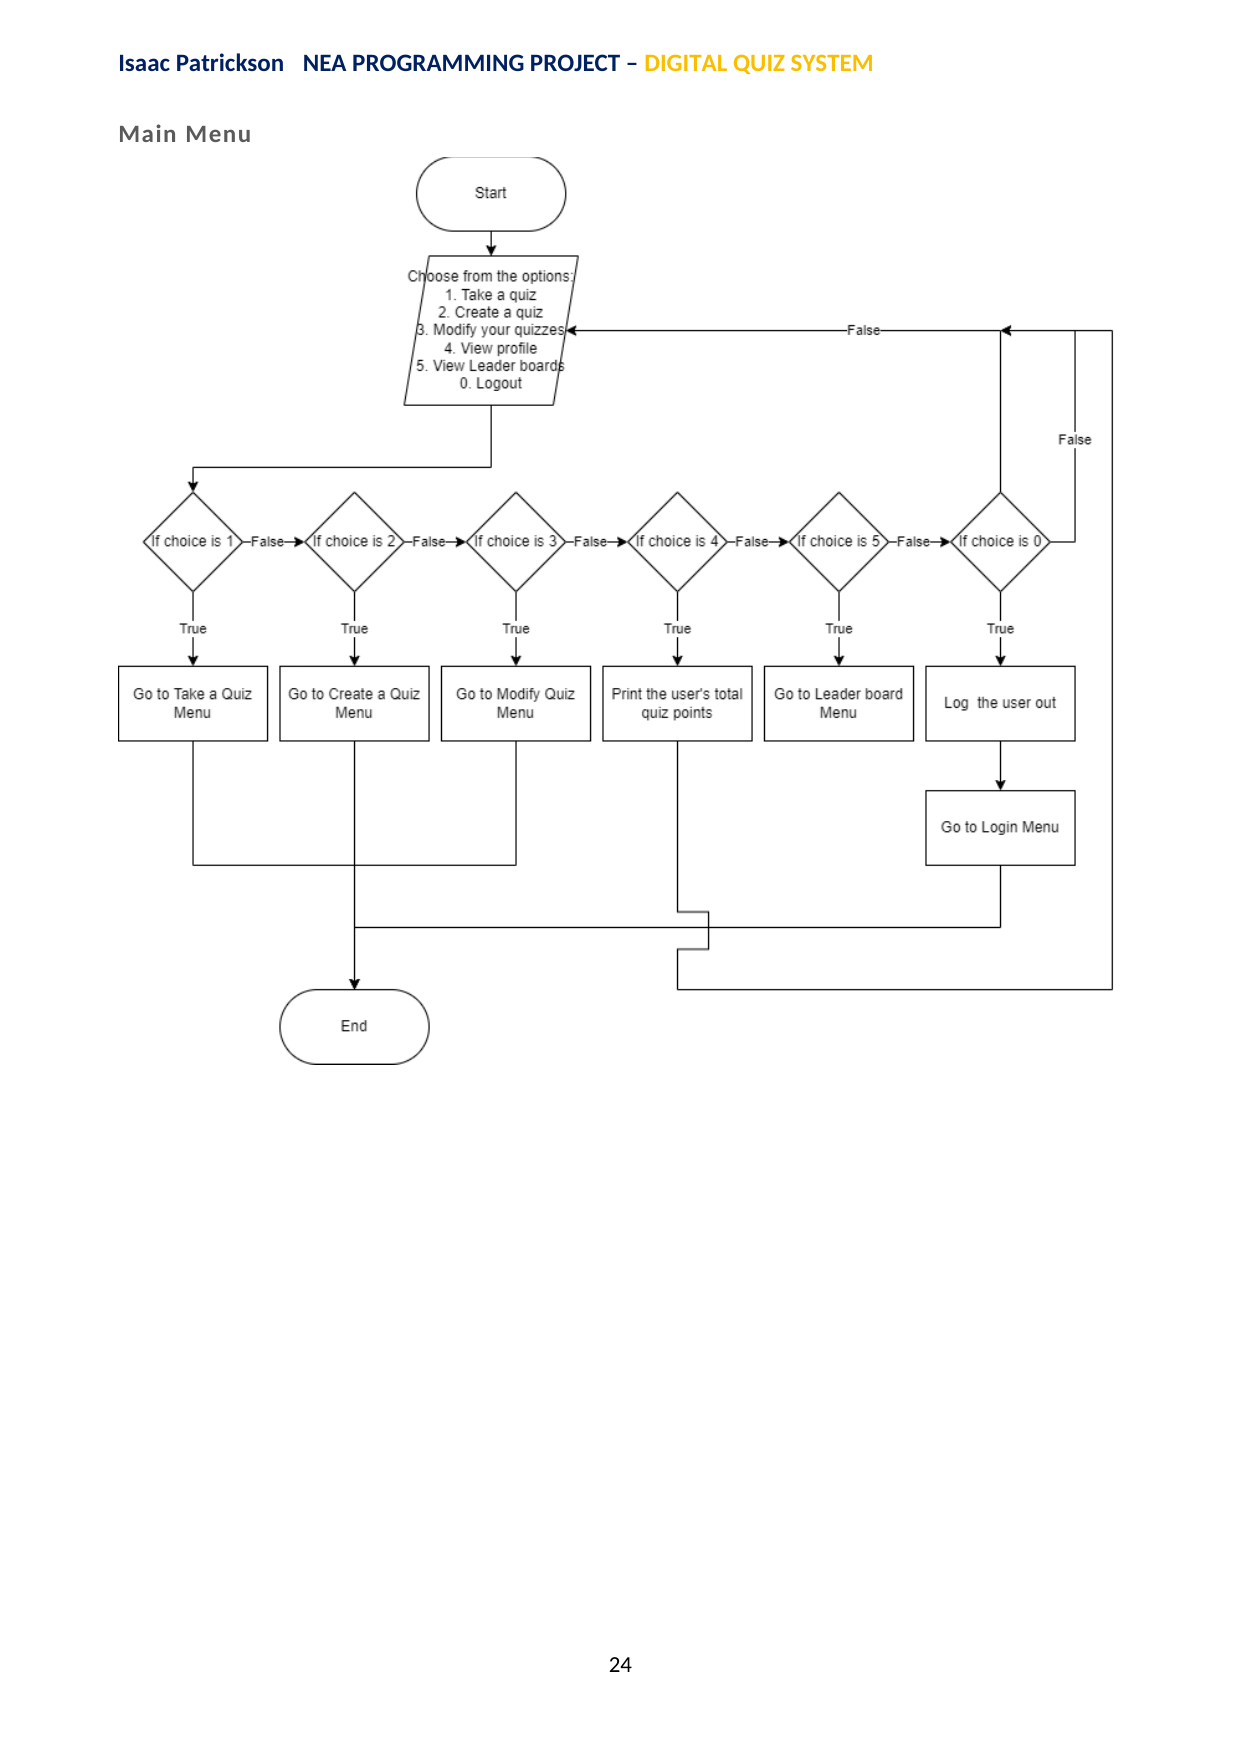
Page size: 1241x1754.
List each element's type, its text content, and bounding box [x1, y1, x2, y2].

subtitle Main Menu [118, 118, 1122, 149]
picture [118, 157, 1123, 1065]
